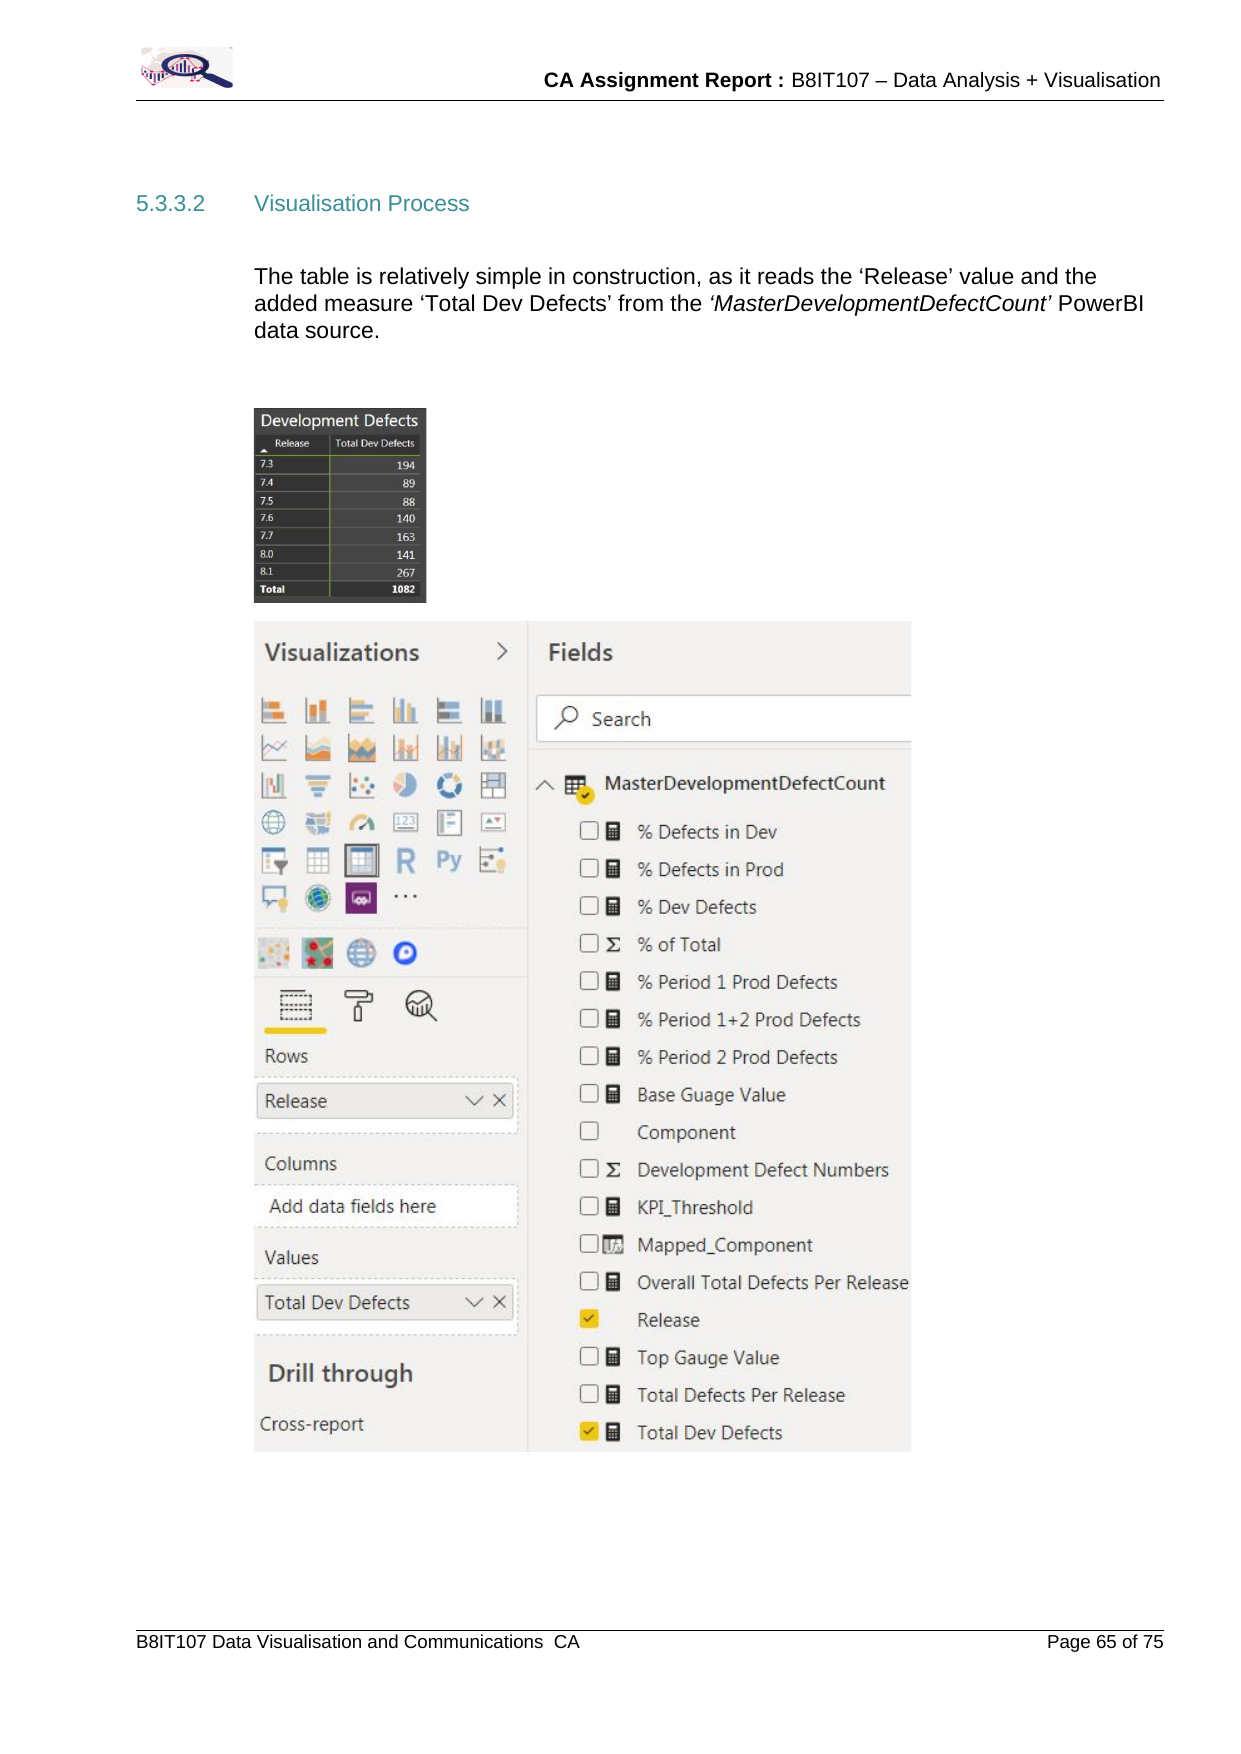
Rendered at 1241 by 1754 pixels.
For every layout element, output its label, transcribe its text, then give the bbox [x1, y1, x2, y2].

text The table is relatively simple in construction, as it reads the ‘Release’ value and the added measure ‘Total Dev Defects’ from the ‘MasterDevelopmentDefectCount’ PowerBI data source. [254, 263, 1163, 344]
picture [253, 408, 427, 603]
subtitle Visualisation Process [136, 190, 1163, 217]
picture [141, 47, 233, 88]
picture [253, 621, 912, 1452]
